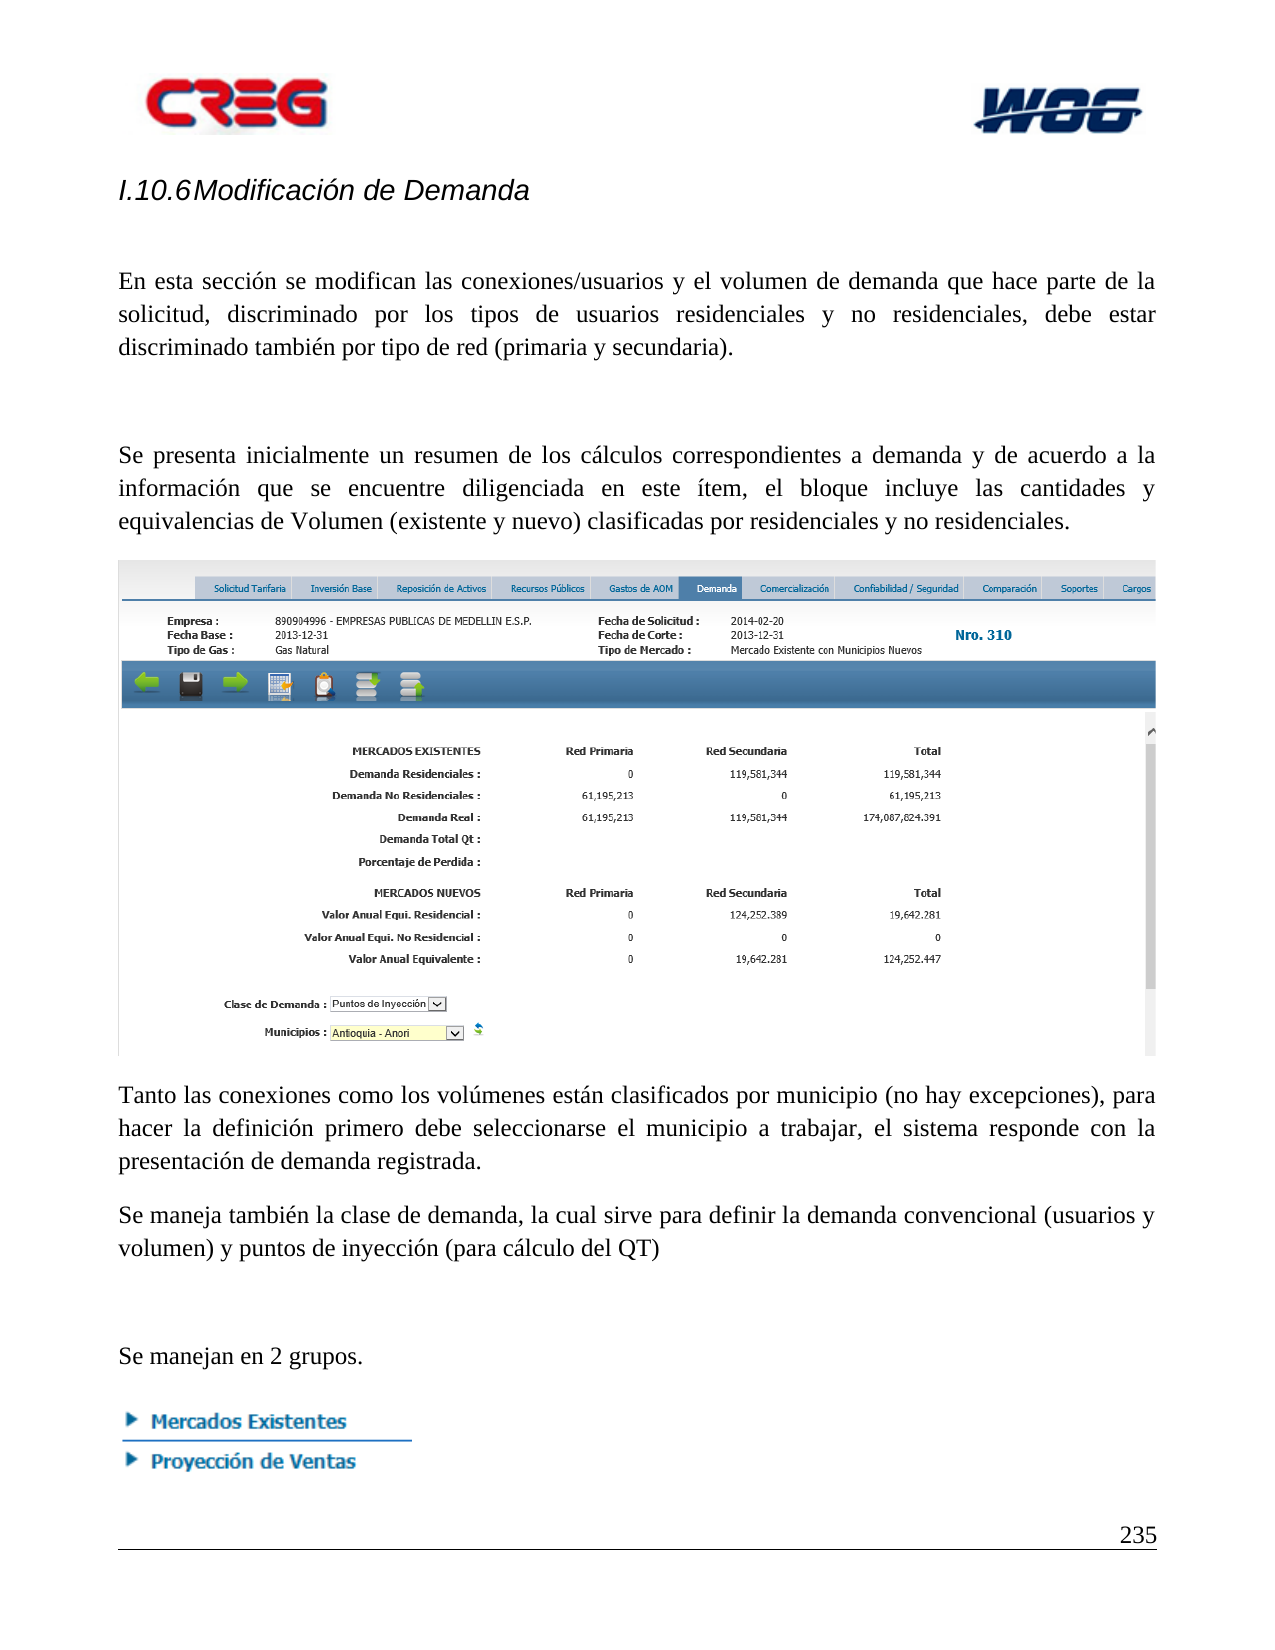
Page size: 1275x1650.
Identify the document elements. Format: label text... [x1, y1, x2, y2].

text Tanto las conexiones como los volúmenes están clasificados por municipio (no hay excepciones), para hacer la definición primero debe seleccionarse el municipio a trabajar, el sistema responde con la presentación de demanda registrada. [118, 1080, 1157, 1175]
text Se manejan en 2 grupos. [118, 1341, 1157, 1370]
text En esta sección se modifican las conexiones/usuarios y el volumen de demanda que hace parte de la solicitud, discriminado por los tipos de usuarios residenciales y no residenciales, debe estar discriminado también por tipo de red (primaria y secundaria). [118, 266, 1157, 361]
picture [118, 1394, 412, 1480]
text Se presenta inicialmente un resumen de los cálculos correspondientes a demanda y de acuerdo a la información que se encuentre diligenciada en este ítem, el bloque incluye las cantidades y equivalencias de Volumen (existente y nuevo) clasificadas por residenciales y no residenciales. [118, 440, 1157, 535]
subtitle Modificación de Demanda [118, 173, 1157, 206]
picture [118, 73, 353, 135]
text Se maneja también la clase de demanda, la cual sirve para definir la demanda convencional (usuarios y volumen) y puntos de inyección (para cálculo del QT) [118, 1200, 1157, 1262]
picture [971, 83, 1147, 135]
picture [118, 560, 1156, 1056]
